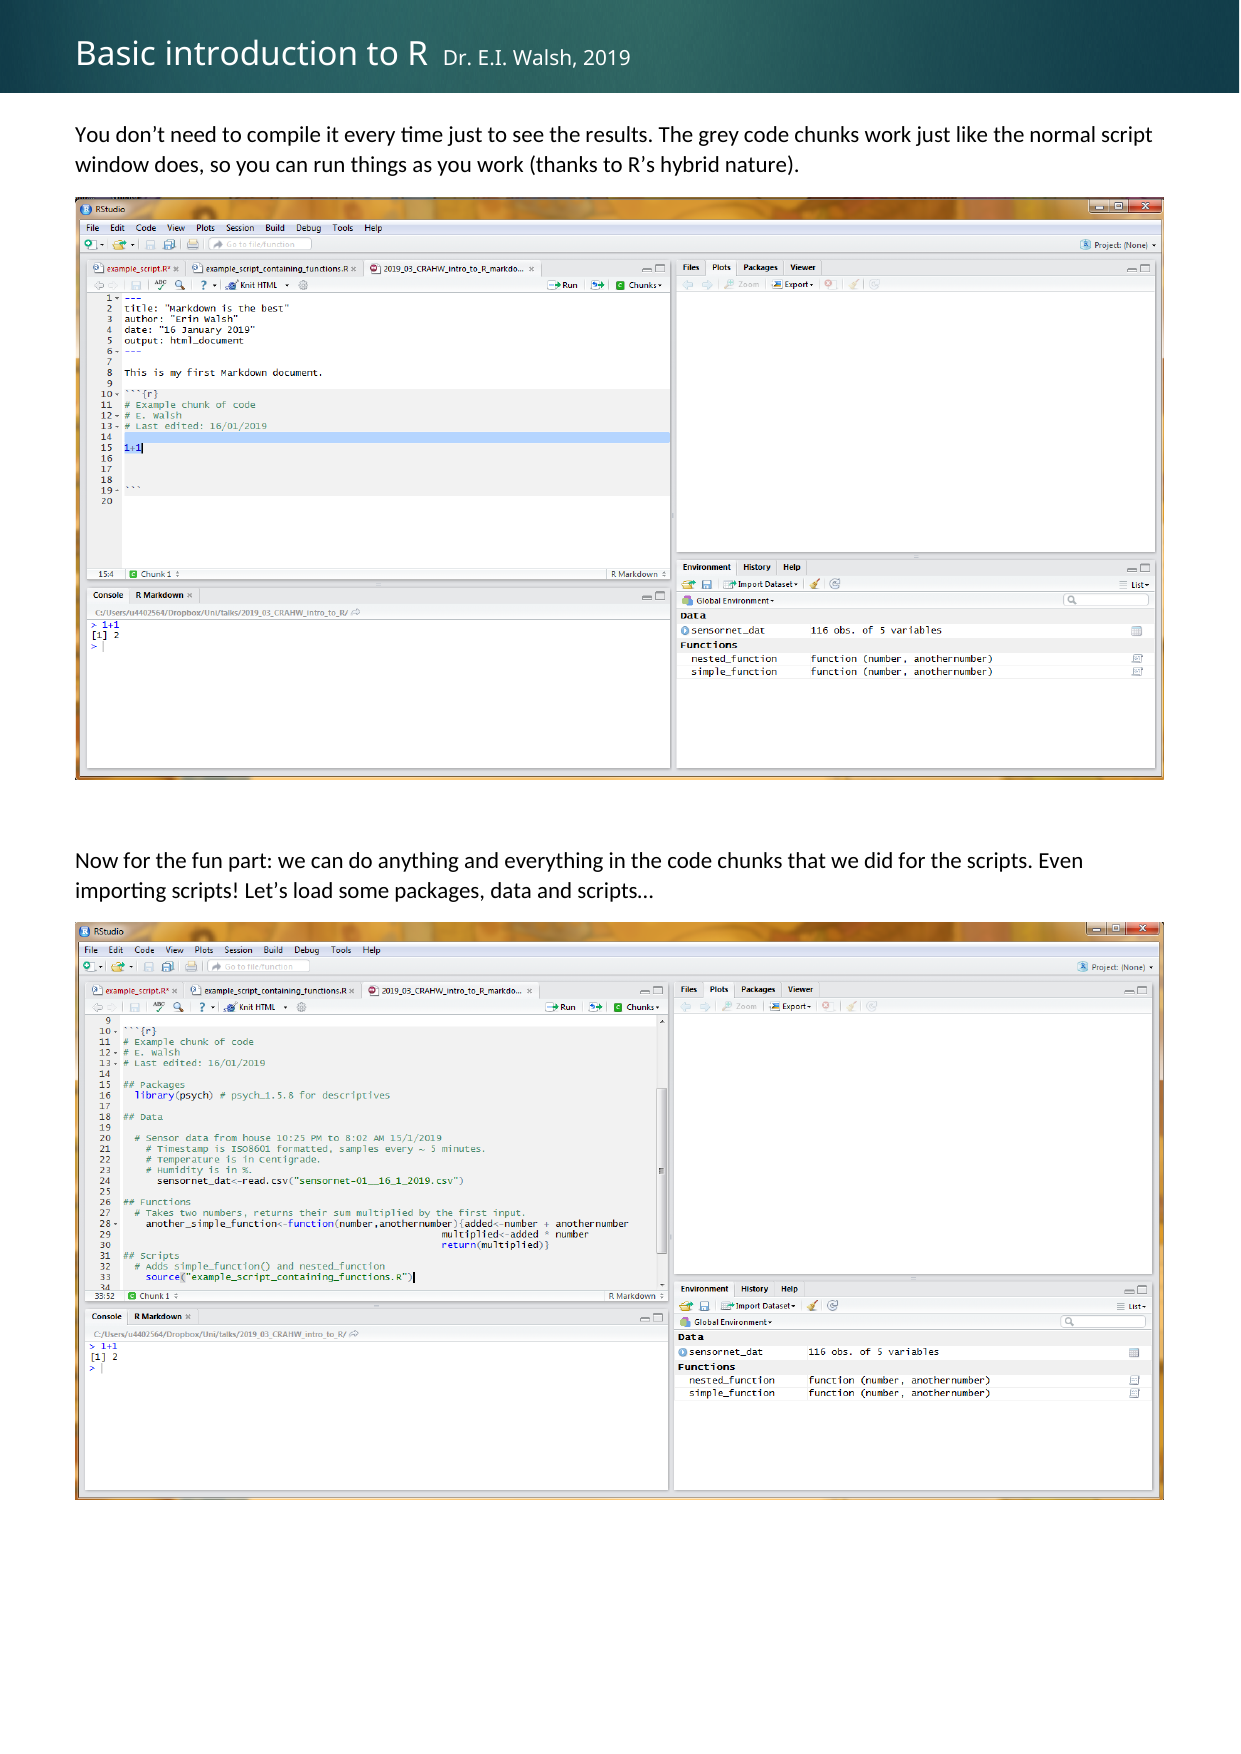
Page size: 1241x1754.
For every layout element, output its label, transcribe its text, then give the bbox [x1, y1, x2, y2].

picture [75, 197, 1164, 780]
text Now for the fun part: we can do anything and everything in the code chunks that we did for the scripts. Even importing scripts! Let’s load some packages, data and scripts… [75, 846, 1165, 904]
text You don’t need to compile it every time just to see the results. The grey code chunks work just like the normal script window does, so you can run things as you work (thanks to R’s hybrid nature). [75, 120, 1165, 179]
picture [0, 0, 1240, 93]
picture [75, 922, 1164, 1500]
